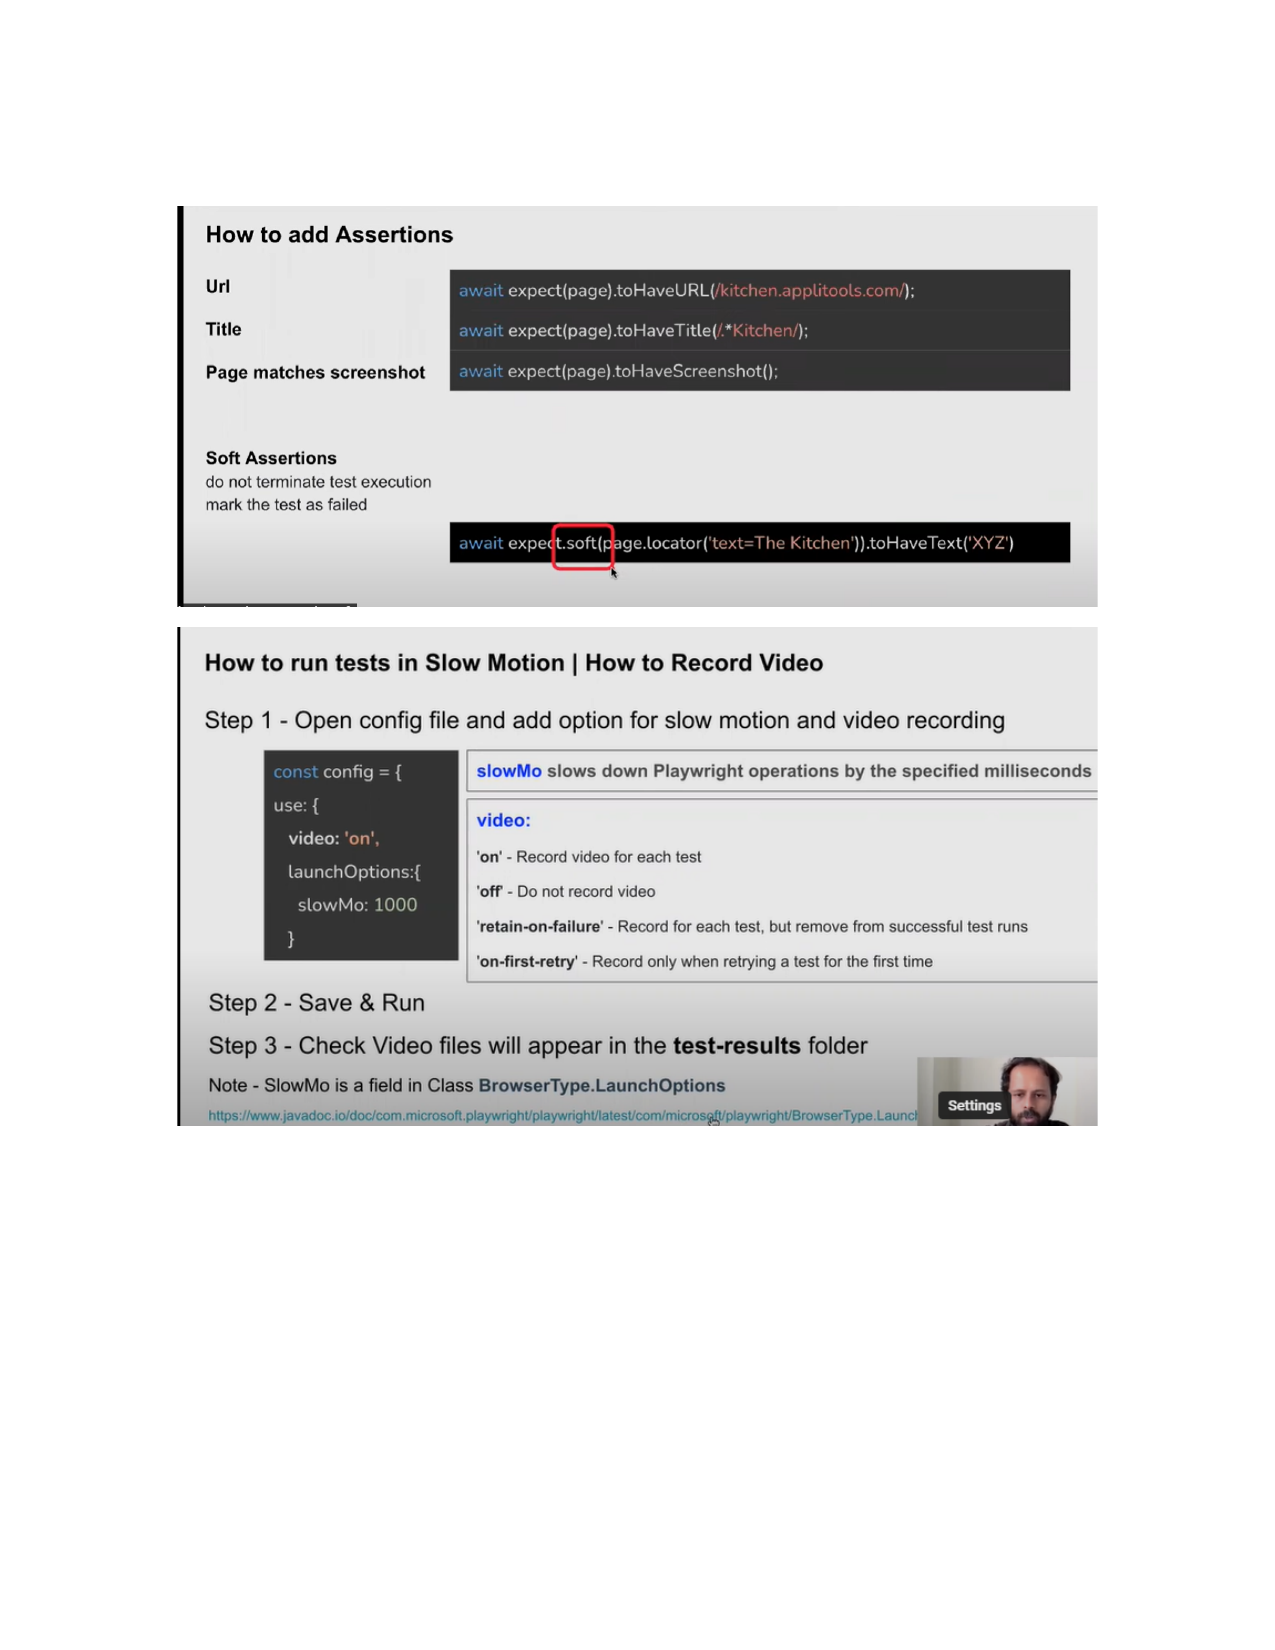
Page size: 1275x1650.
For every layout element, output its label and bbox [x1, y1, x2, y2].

picture [177, 627, 1098, 1126]
picture [177, 206, 1098, 607]
